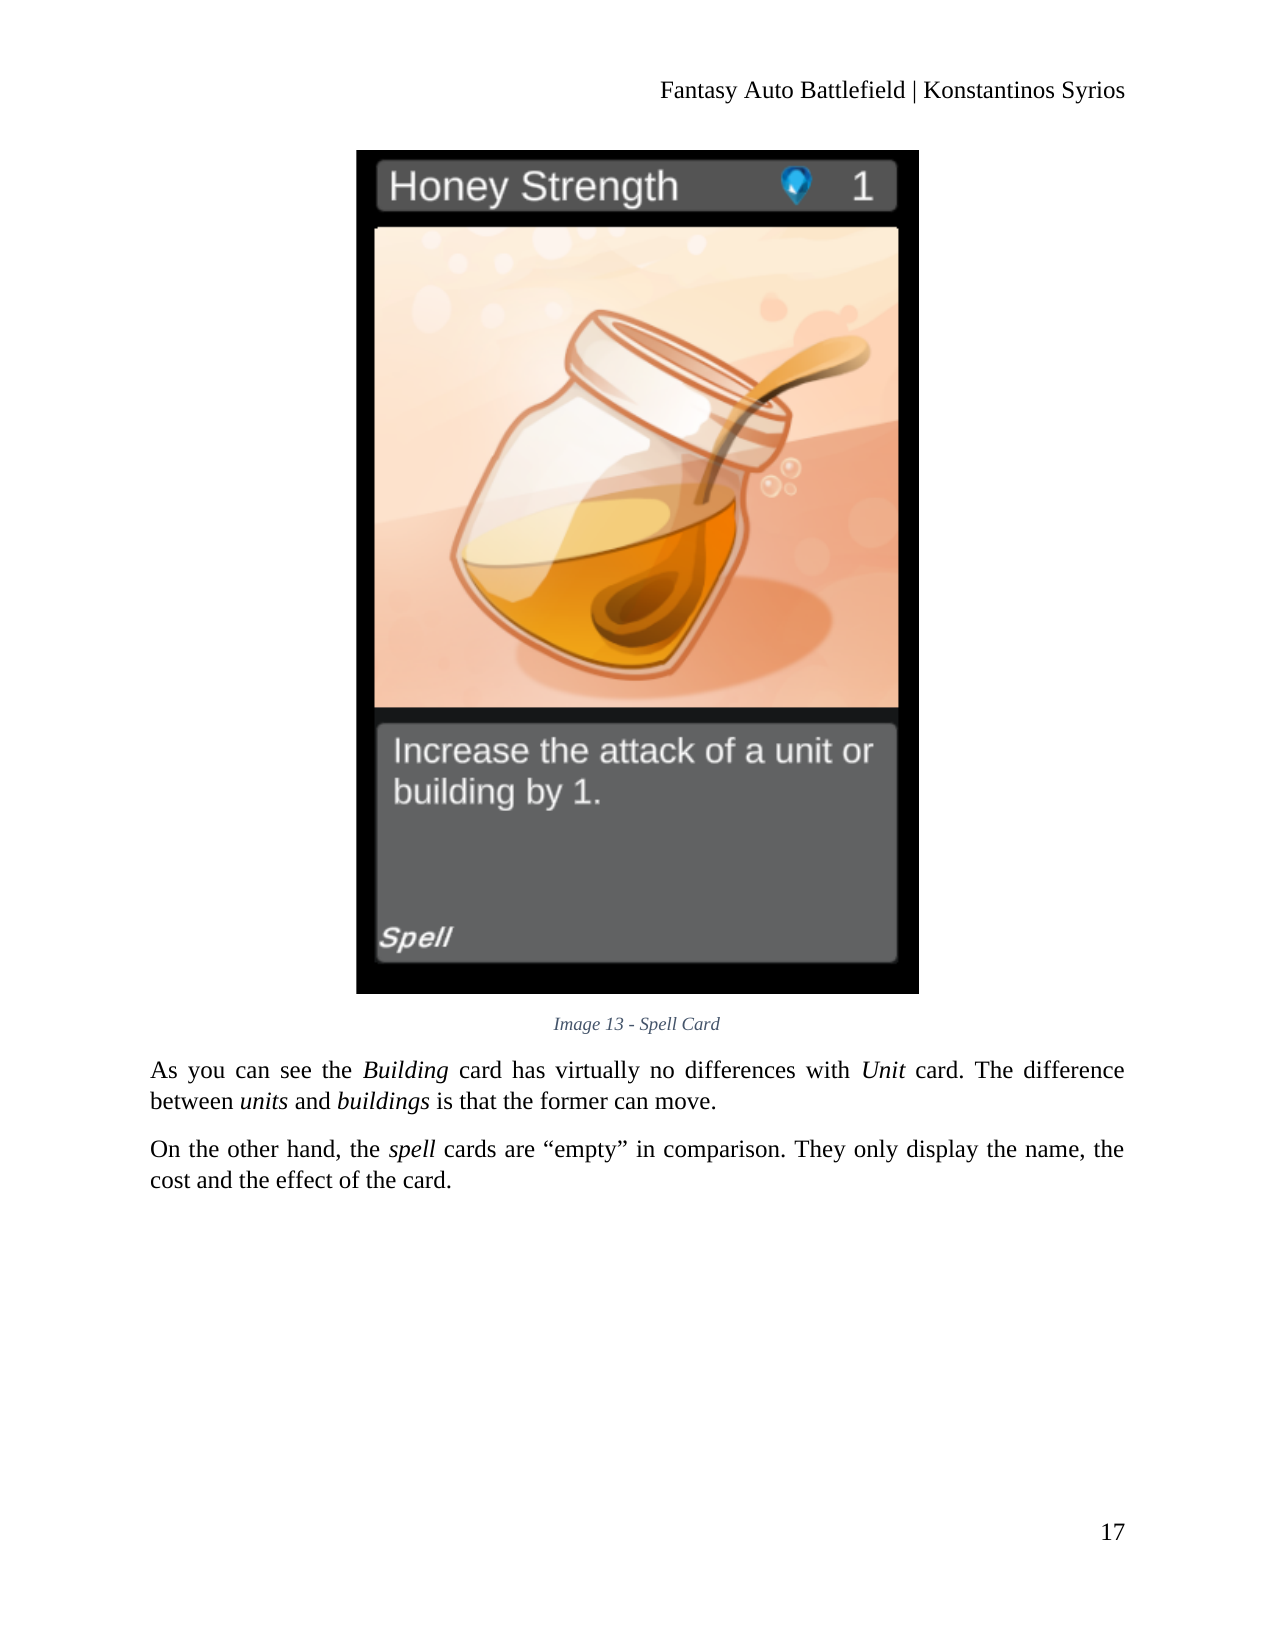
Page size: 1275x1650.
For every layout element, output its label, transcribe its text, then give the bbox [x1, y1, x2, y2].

text As you can see the Building card has virtually no differences with Unit card. The difference between units and buildings is that the former can move. [150, 1055, 1125, 1115]
text Image - Spell Card [150, 1013, 1125, 1034]
text On the other hand, the spell cards are “empty” in comparison. They only display the name, the cost and the effect of the card. [150, 1134, 1125, 1194]
picture [356, 150, 919, 994]
